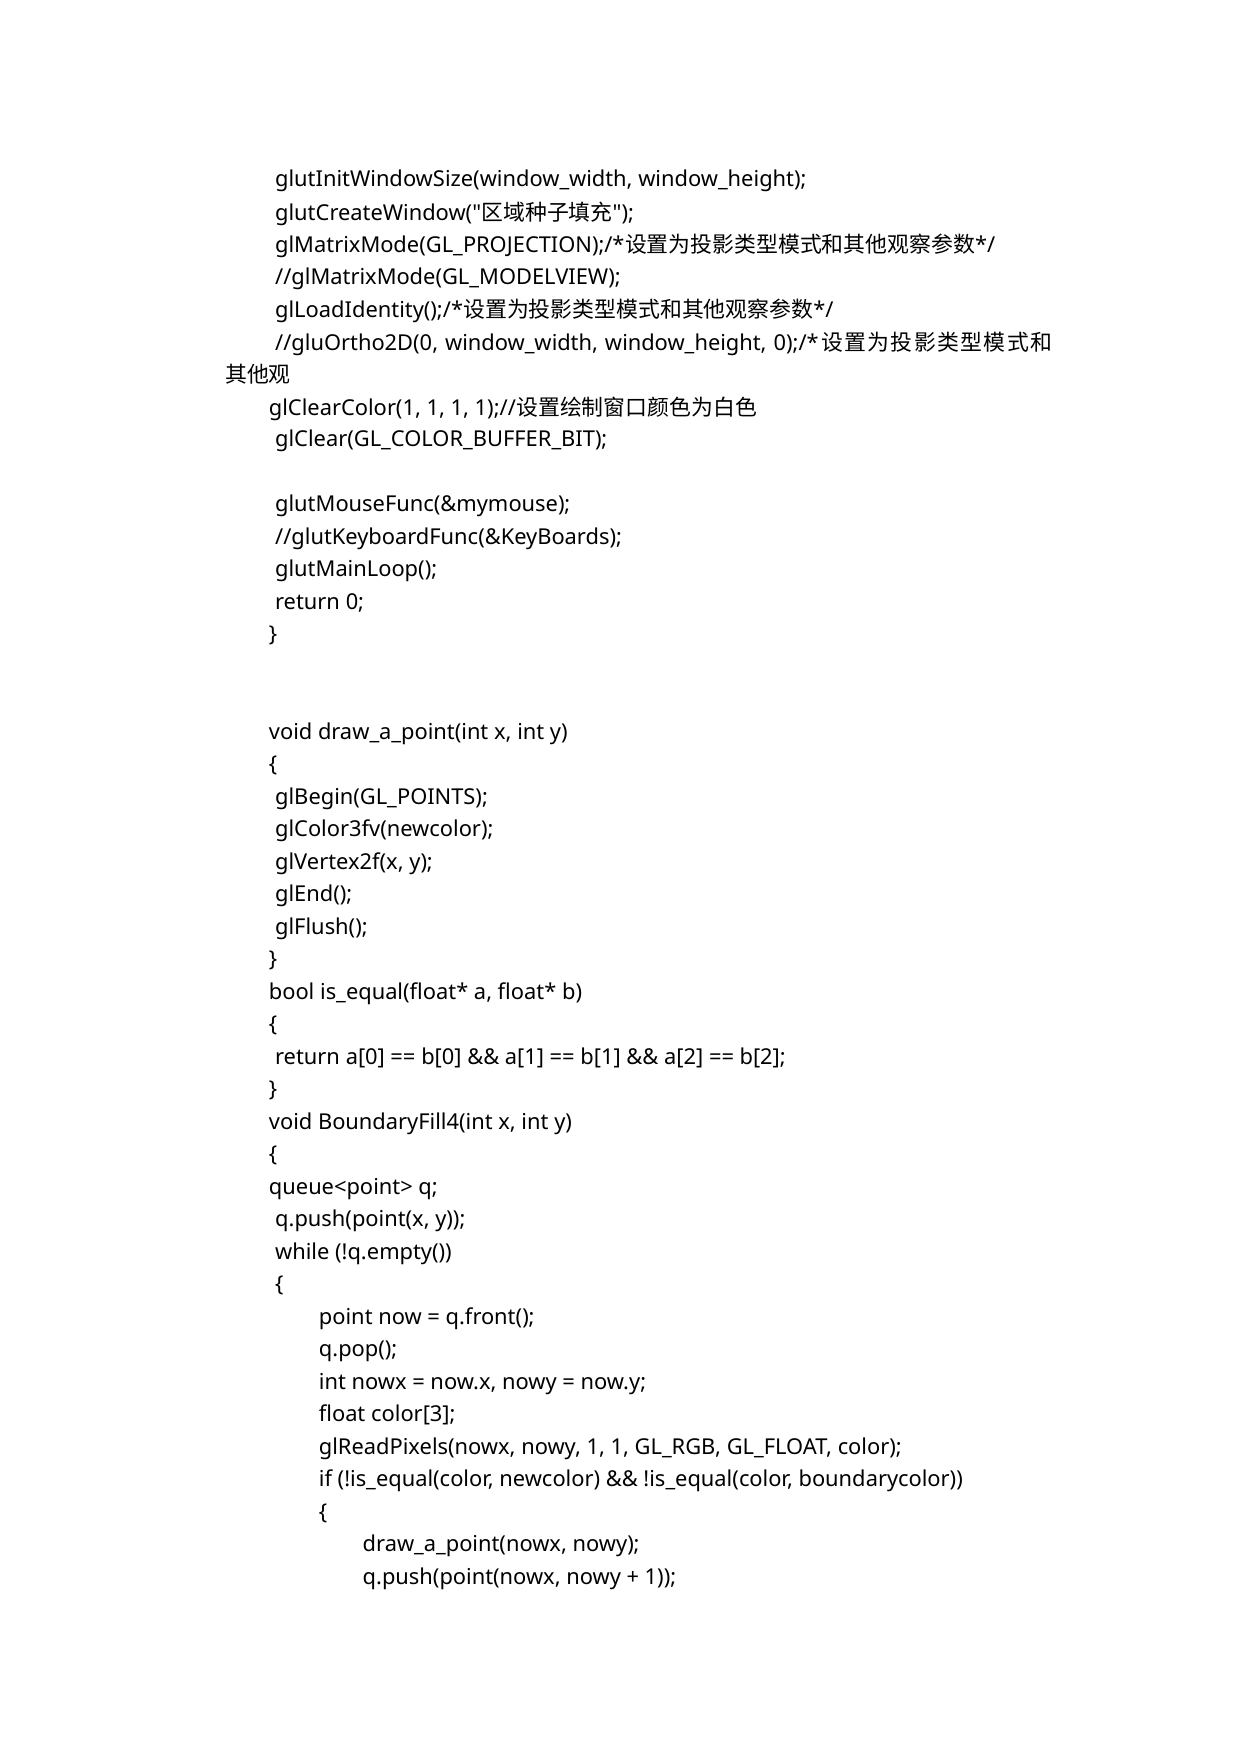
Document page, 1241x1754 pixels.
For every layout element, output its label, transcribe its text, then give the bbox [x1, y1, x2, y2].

list glClear(GL_COLOR_BUFFER_BIT); [225, 422, 1053, 454]
list glutCreateWindow("区域种子填充"); [225, 194, 1053, 227]
list //gluOrtho2D(0, window_width, window_height, 0);/*设置为投影类型模式和其他观 [225, 324, 1053, 389]
list while (!q.empty()) [225, 1234, 1053, 1267]
list return 0; [225, 584, 1053, 617]
list glFlush(); [225, 909, 1053, 942]
list q.pop(); [225, 1332, 1053, 1364]
list } [225, 1072, 1053, 1104]
list draw_a_point(nowx, nowy); [225, 1527, 1053, 1559]
list { [225, 1267, 1053, 1299]
list glutMouseFunc(&mymouse); [225, 487, 1053, 519]
list return a[0] == b[0] && a[1] == b[1] && a[2] == b[2]; [225, 1039, 1053, 1072]
list glMatrixMode(GL_PROJECTION);/*设置为投影类型模式和其他观察参数*/ [225, 227, 1053, 259]
list glutMainLoop(); [225, 552, 1053, 584]
list void BoundaryFill4(int x, int y) [225, 1104, 1053, 1137]
list q.push(point(nowx, nowy + 1)); [225, 1559, 1053, 1592]
list glClearColor(1, 1, 1, 1);//设置绘制窗口颜色为白色 [225, 389, 1053, 422]
list glEnd(); [225, 877, 1053, 909]
list { [225, 1137, 1053, 1169]
list { [225, 1007, 1053, 1039]
list } [225, 617, 1053, 649]
list point now = q.front(); [225, 1299, 1053, 1332]
list //glMatrixMode(GL_MODELVIEW); [225, 259, 1053, 292]
list q.push(point(x, y)); [225, 1202, 1053, 1234]
list bool is_equal(float* a, float* b) [225, 974, 1053, 1007]
list glReadPixels(nowx, nowy, 1, 1, GL_RGB, GL_FLOAT, color); [225, 1429, 1053, 1462]
list queue<point> q; [225, 1169, 1053, 1202]
list glBegin(GL_POINTS); [225, 779, 1053, 812]
list int nowx = now.x, nowy = now.y; [225, 1364, 1053, 1397]
list //glutKeyboardFunc(&KeyBoards); [225, 519, 1053, 552]
list glutInitWindowSize(window_width, window_height); [225, 162, 1053, 194]
list if (!is_equal(color, newcolor) && !is_equal(color, boundarycolor)) [225, 1462, 1053, 1494]
list void draw_a_point(int x, int y) [225, 714, 1053, 747]
list { [225, 747, 1053, 779]
list } [225, 942, 1053, 974]
list glVertex2f(x, y); [225, 844, 1053, 877]
list { [225, 1494, 1053, 1527]
list float color[3]; [225, 1397, 1053, 1429]
list glColor3fv(newcolor); [225, 812, 1053, 844]
list glLoadIdentity();/*设置为投影类型模式和其他观察参数*/ [225, 292, 1053, 324]
